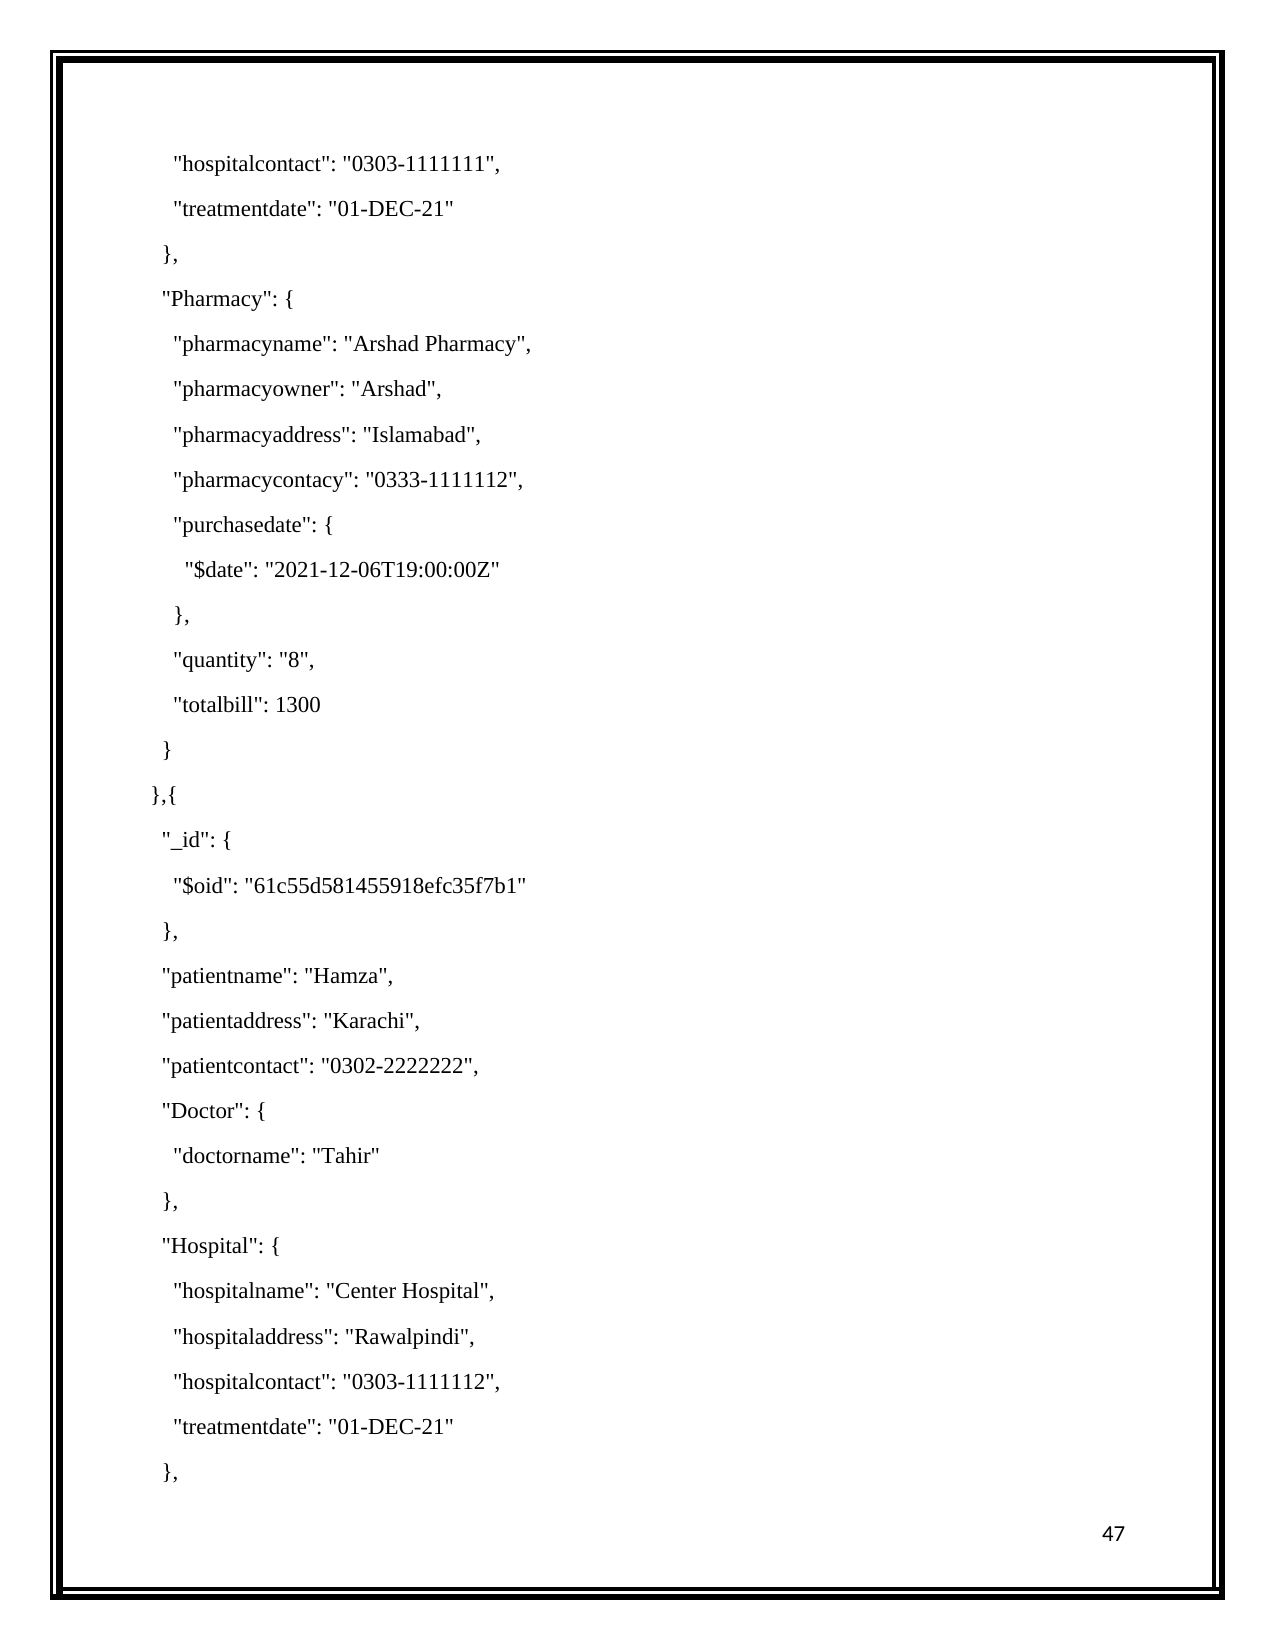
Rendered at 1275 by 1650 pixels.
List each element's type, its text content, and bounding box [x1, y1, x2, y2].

text "_id": { [150, 827, 1125, 853]
text "Pharmacy": { [150, 285, 1125, 312]
text "treatmentdate": "01-DEC-21" [150, 1413, 1125, 1439]
text "patientaddress": "Karachi", [150, 1007, 1125, 1033]
text },{ [150, 781, 1125, 808]
text "pharmacycontacy": "0333-1111112", [150, 466, 1125, 492]
text "Doctor": { [150, 1097, 1125, 1123]
text "hospitalcontact": "0303-1111111", [150, 150, 1125, 176]
text }, [150, 1458, 1125, 1484]
text "pharmacyaddress": "Islamabad", [150, 421, 1125, 447]
text "hospitalcontact": "0303-1111112", [150, 1368, 1125, 1394]
text "totalbill": 1300 [150, 691, 1125, 718]
text }, [150, 601, 1125, 627]
text "treatmentdate": "01-DEC-21" [150, 195, 1125, 221]
text }, [150, 917, 1125, 943]
text } [150, 736, 1125, 763]
text "patientcontact": "0302-2222222", [150, 1052, 1125, 1078]
text "quantity": "8", [150, 646, 1125, 672]
text }, [150, 240, 1125, 267]
text }, [150, 1187, 1125, 1214]
text "purchasedate": { [150, 511, 1125, 537]
text "doctorname": "Tahir" [150, 1142, 1125, 1169]
text "$date": "2021-12-06T19:00:00Z" [150, 556, 1125, 582]
text "Hospital": { [150, 1232, 1125, 1259]
text "pharmacyowner": "Arshad", [150, 376, 1125, 402]
text "hospitalname": "Center Hospital", [150, 1278, 1125, 1304]
text "pharmacyname": "Arshad Pharmacy", [150, 330, 1125, 357]
text "hospitaladdress": "Rawalpindi", [150, 1323, 1125, 1349]
text "$oid": "61c55d581455918efc35f7b1" [150, 872, 1125, 898]
text "patientname": "Hamza", [150, 962, 1125, 988]
